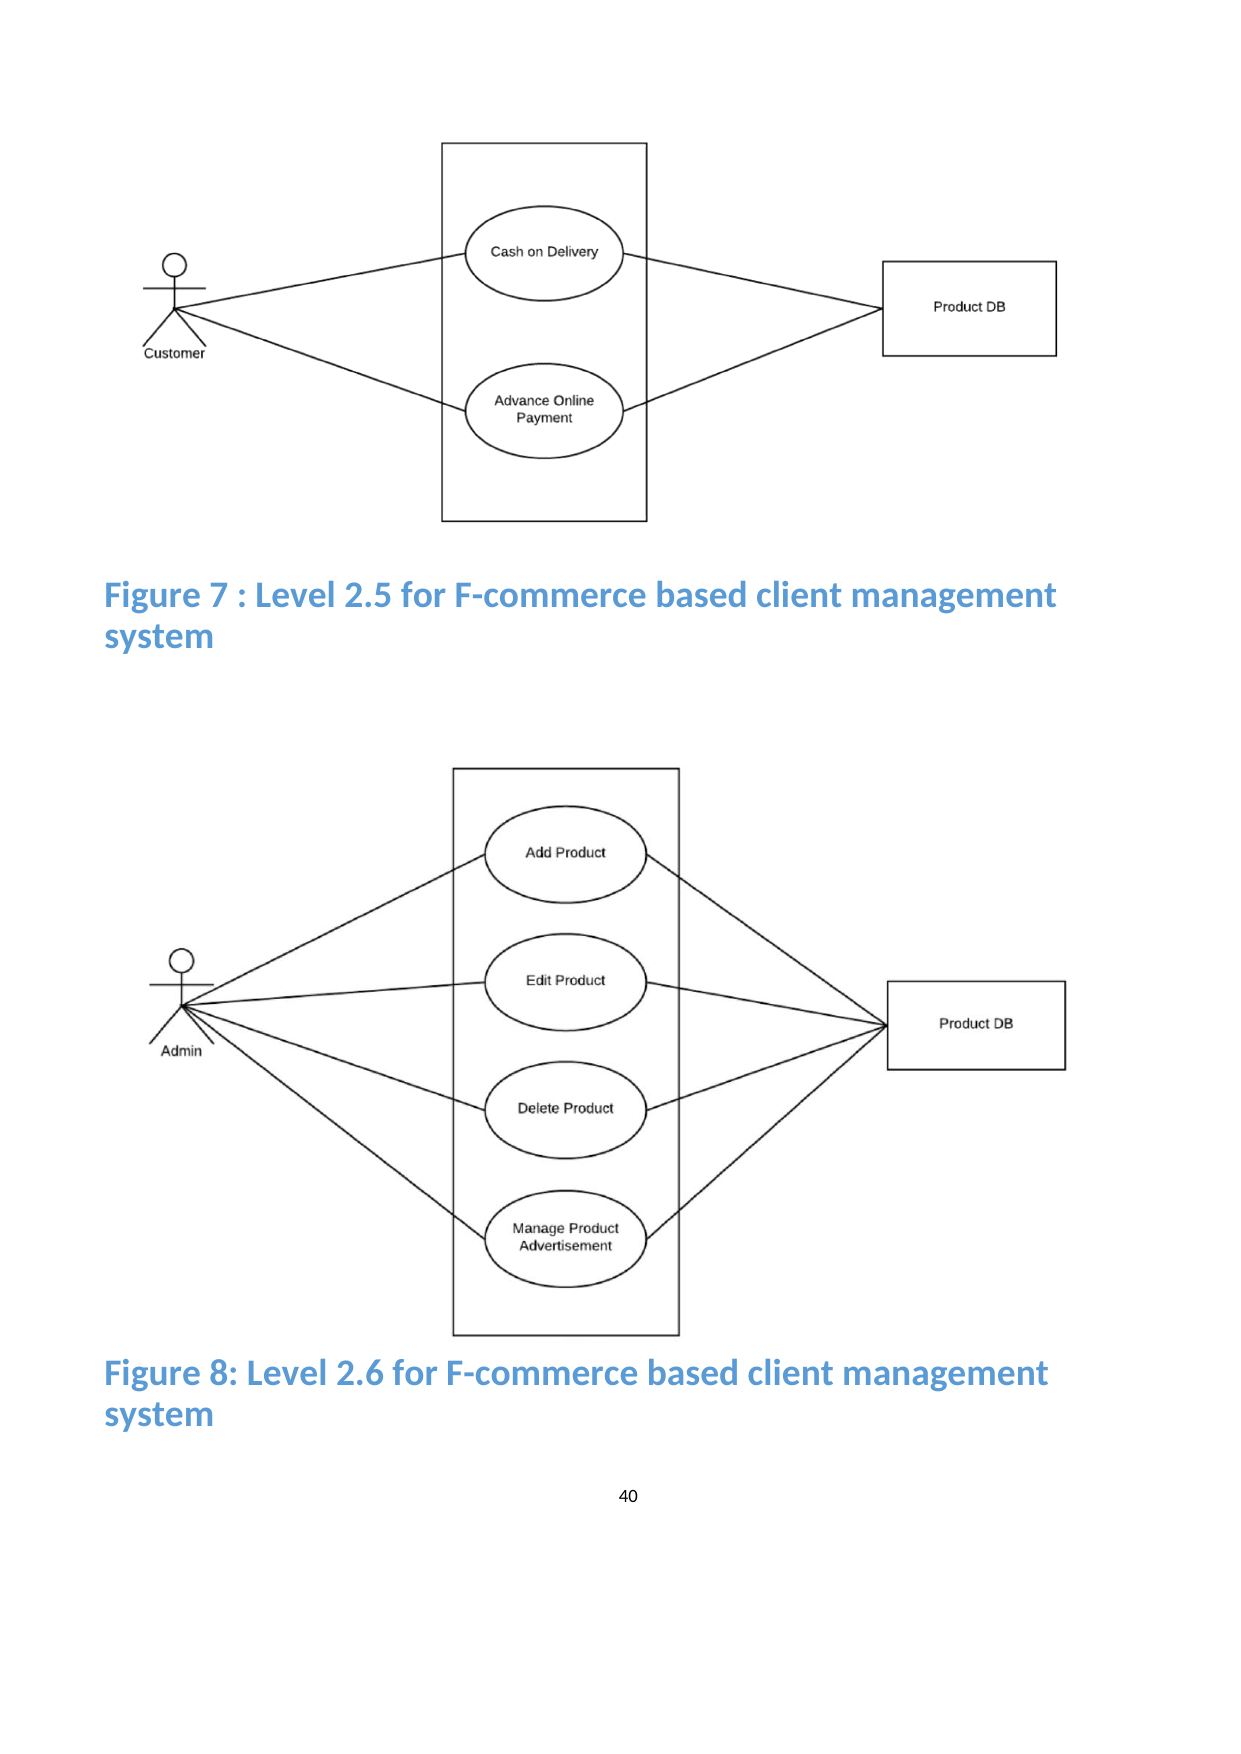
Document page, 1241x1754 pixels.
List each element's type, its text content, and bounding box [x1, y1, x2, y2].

picture [103, 765, 1079, 1345]
text 40 [104, 1484, 1152, 1507]
text Figure 7 : Level 2.5 for F-commerce based client management system [104, 574, 1152, 658]
picture [103, 133, 1079, 567]
text Figure 8: Level 2.6 for F-commerce based client management system [104, 1352, 1152, 1436]
